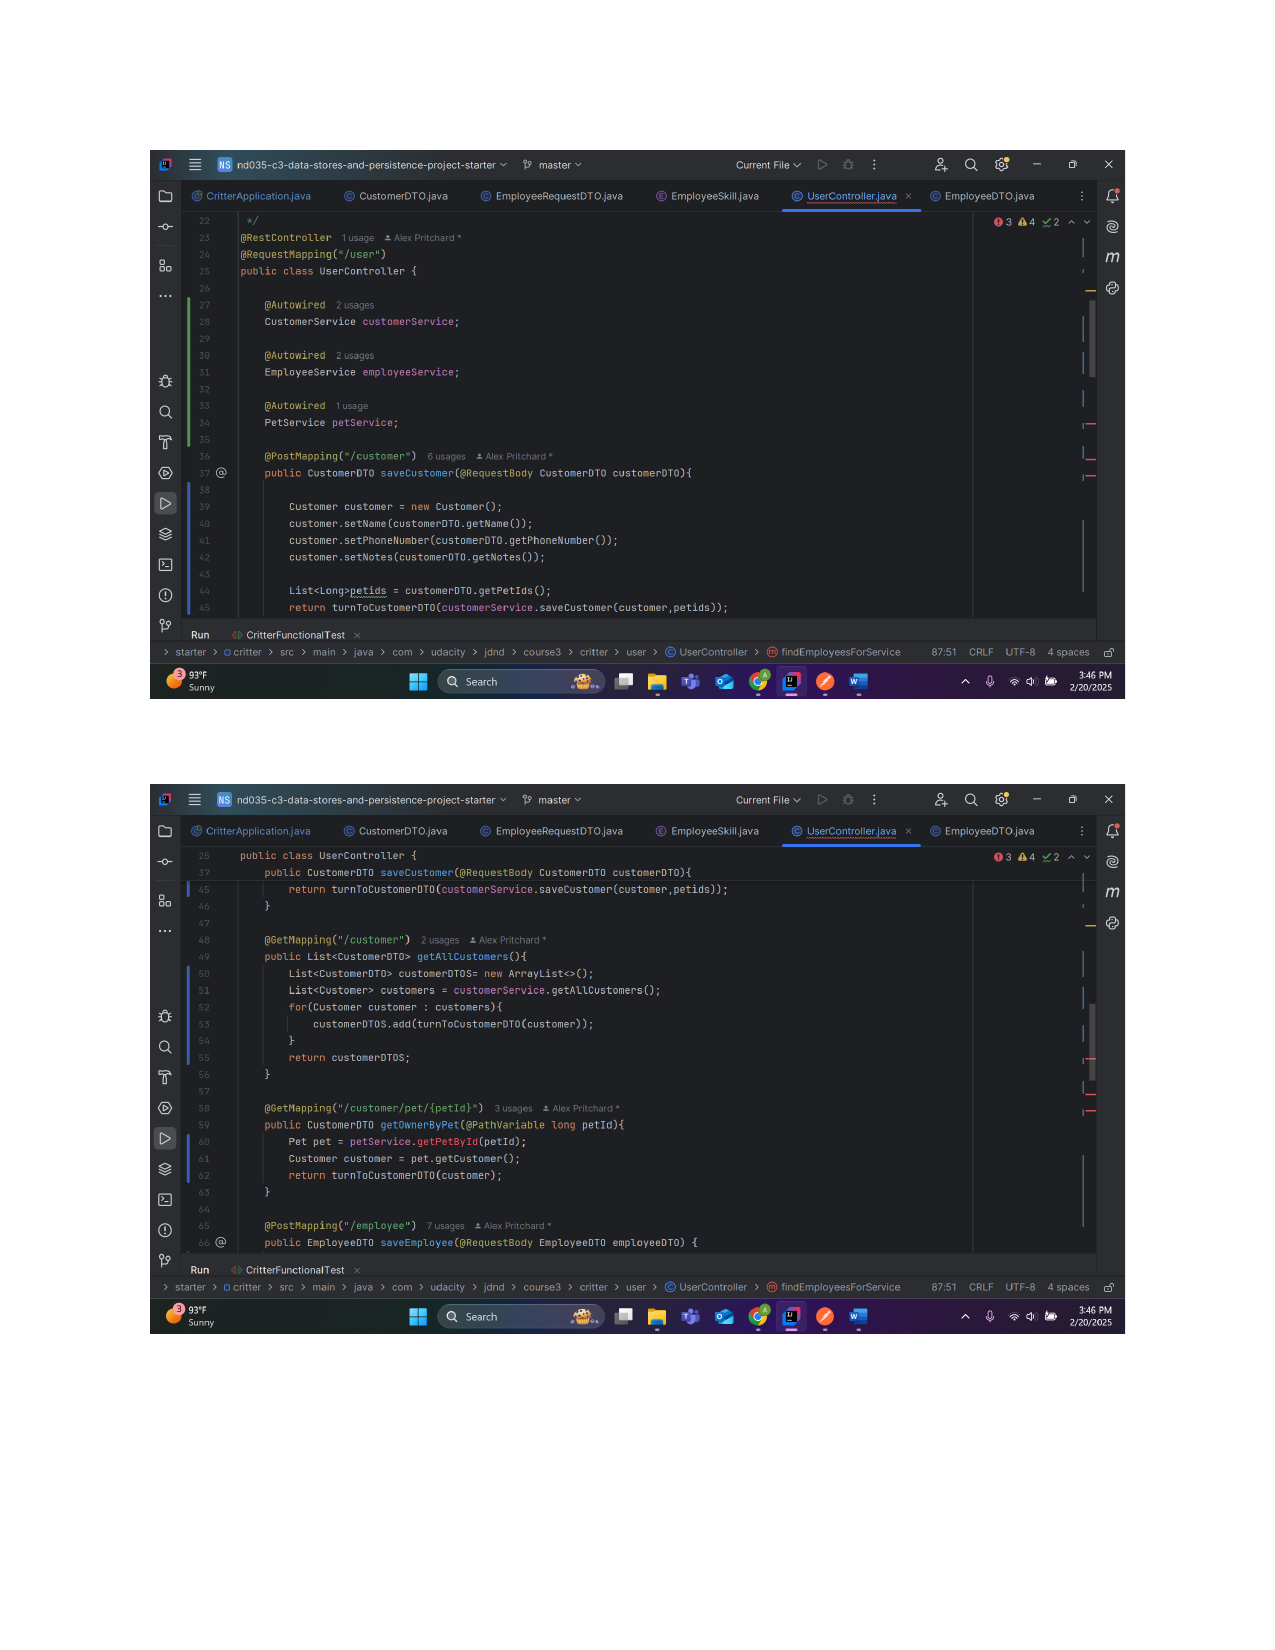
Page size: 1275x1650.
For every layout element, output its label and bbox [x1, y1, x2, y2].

picture [150, 150, 1125, 699]
picture [150, 784, 1125, 1334]
